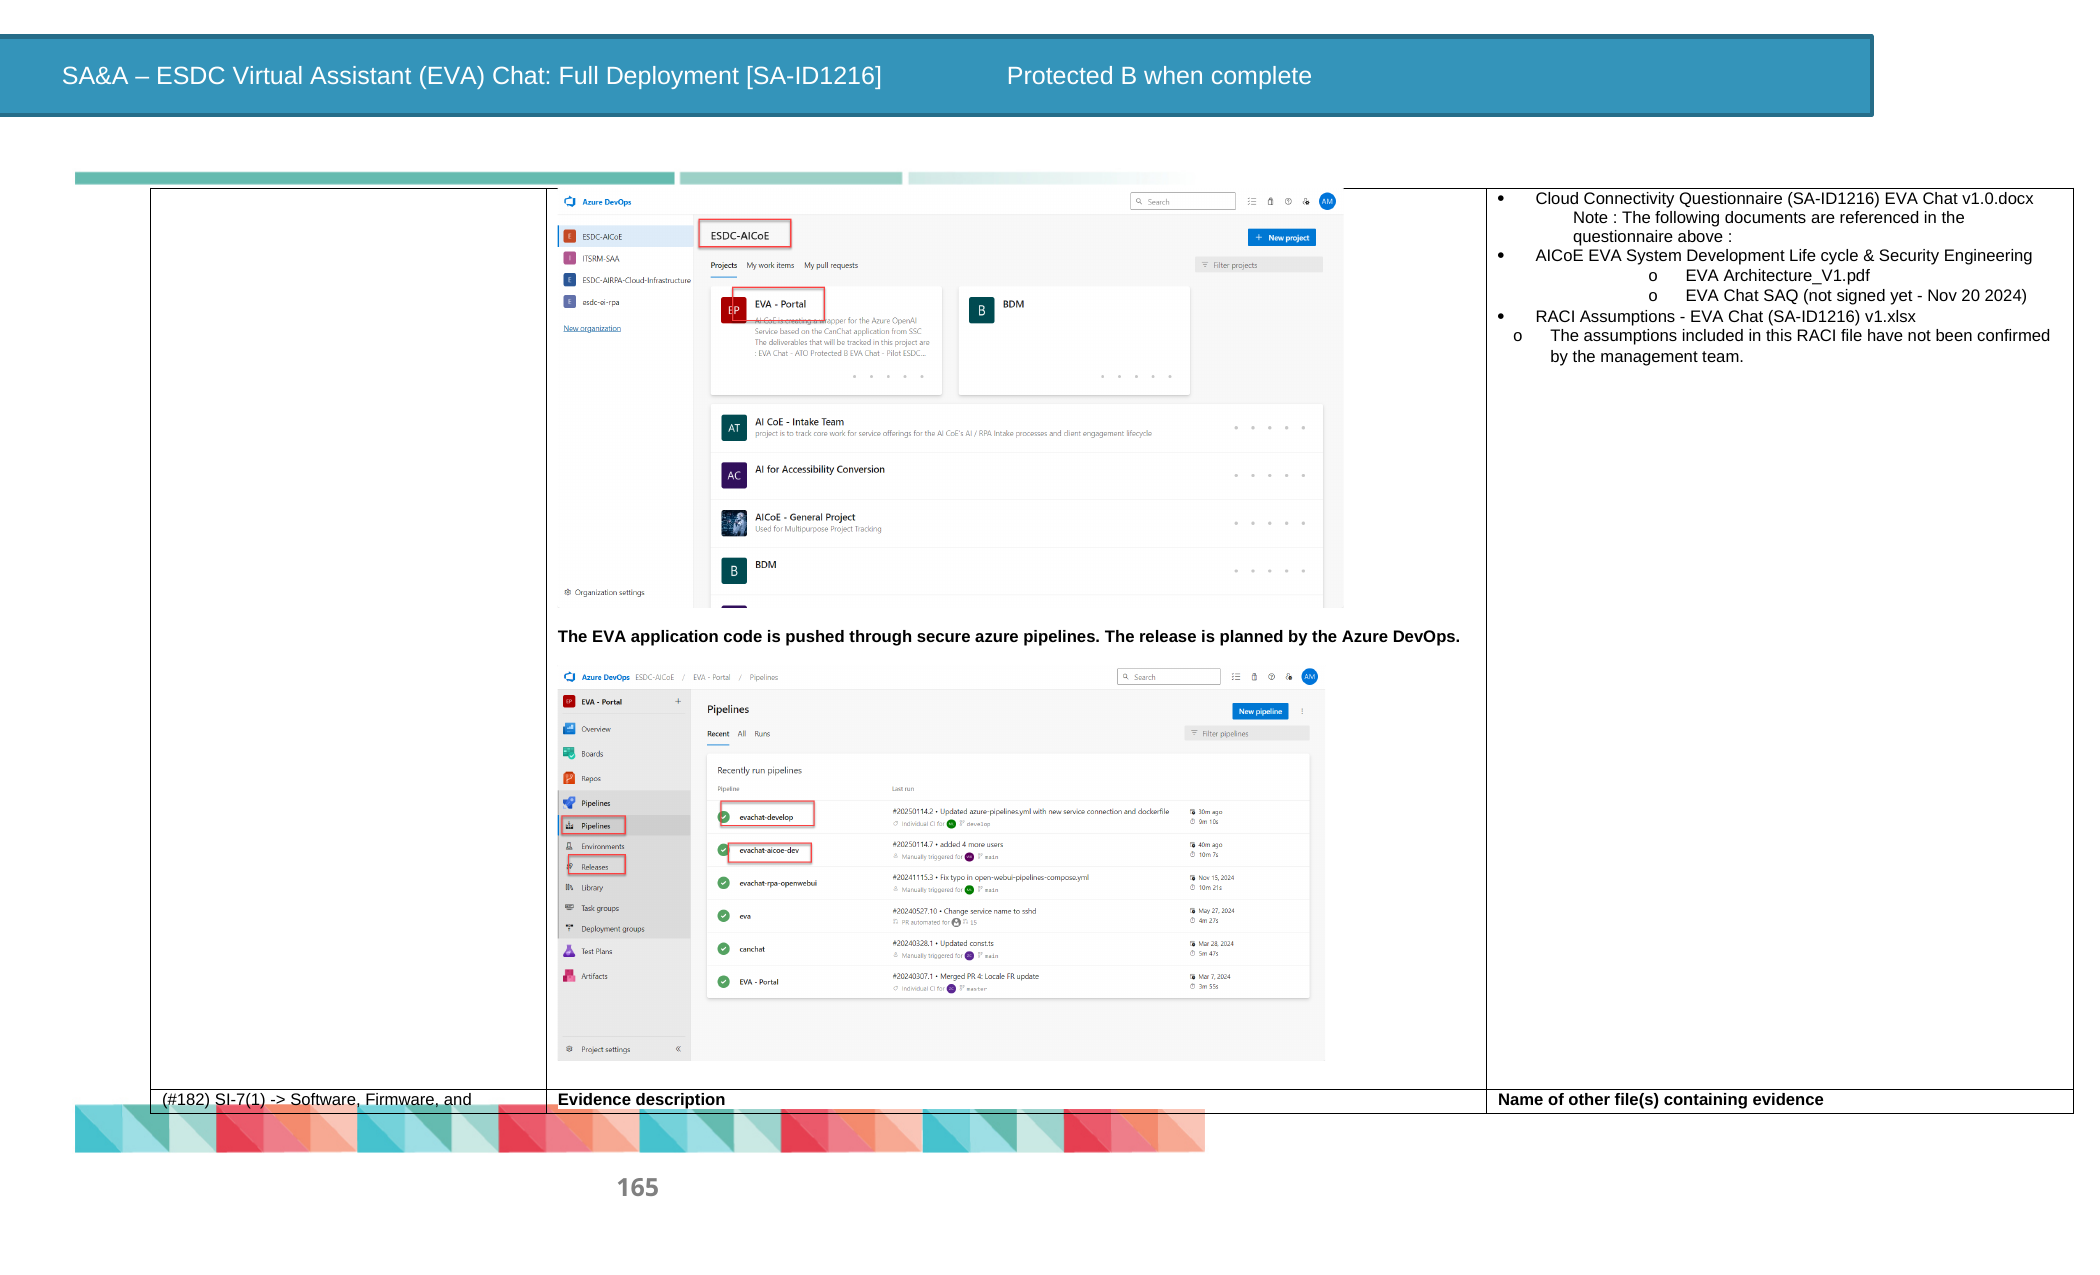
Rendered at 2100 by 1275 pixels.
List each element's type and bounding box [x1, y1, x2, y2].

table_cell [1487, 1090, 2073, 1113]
table_cell [151, 189, 546, 1089]
table_cell [151, 1090, 546, 1113]
table_cell [547, 1090, 1486, 1113]
table_cell [1487, 189, 2073, 1089]
picture [0, 1049, 1275, 1228]
picture [0, 162, 1344, 608]
picture [557, 665, 1326, 1061]
table_cell [547, 189, 1486, 1089]
